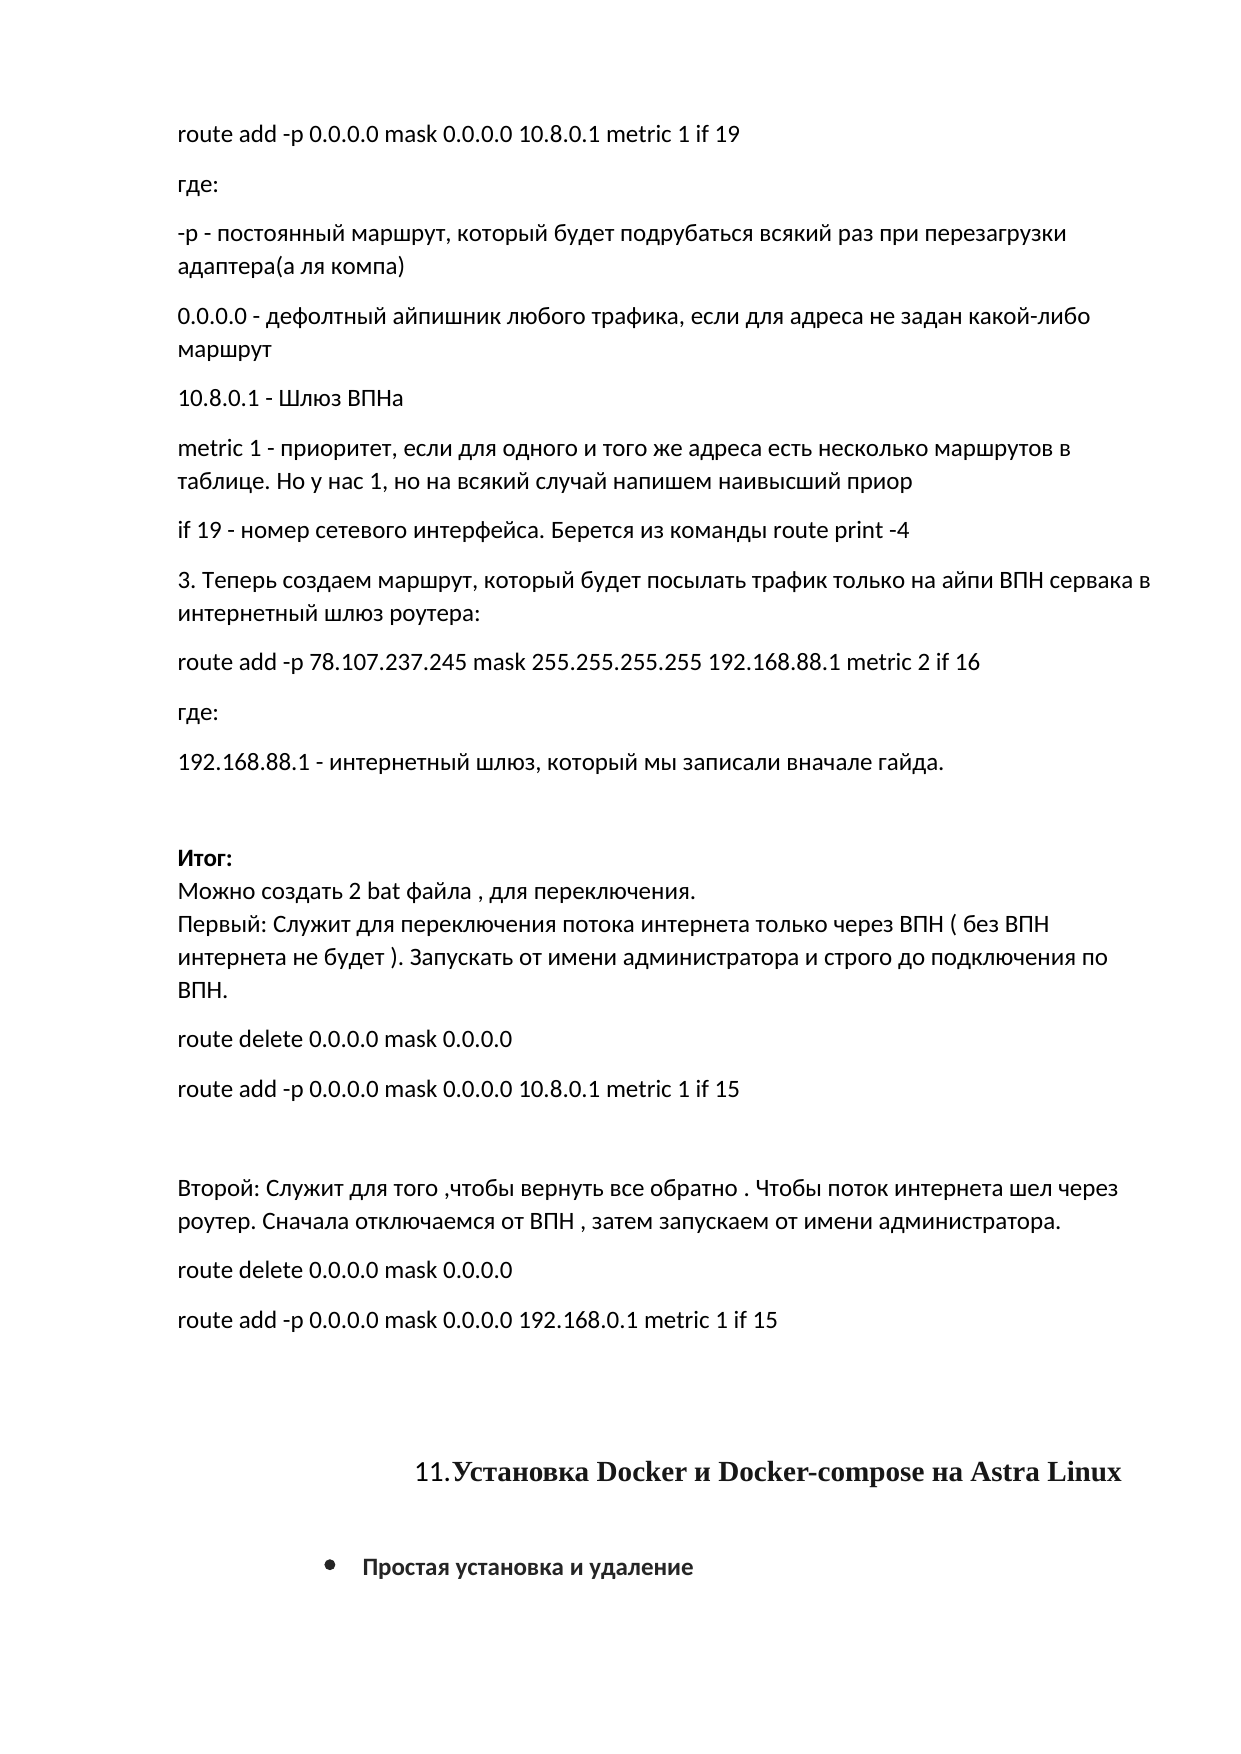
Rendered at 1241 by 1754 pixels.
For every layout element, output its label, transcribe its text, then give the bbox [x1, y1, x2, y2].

text 3. Теперь создаем маршрут, который будет посылать трафик только на айпи ВПН сервака в интернетный шлюз роутера: [177, 564, 1152, 627]
text Второй: Служит для того ,чтобы вернуть все обратно . Чтобы поток интернета шел через роутер. Сначала отключаемся от ВПН , затем запускаем от имени администратора. [177, 1172, 1152, 1236]
text route add -p 0.0.0.0 mask 0.0.0.0 10.8.0.1 metric 1 if 15 [177, 1073, 1152, 1103]
text где: [177, 696, 1152, 727]
list Установка Docker и Docker-compose на Astra Linux [384, 1453, 1152, 1488]
text 0.0.0.0 - дефолтный айпишник любого трафика, если для адреса не задан какой-либо маршрут [177, 300, 1152, 363]
text metric 1 - приоритет, если для одного и того же адреса есть несколько маршрутов в таблице. Но у нас 1, но на всякий случай напишем наивысший приор [177, 432, 1152, 495]
text route add -p 78.107.237.245 mask 255.255.255.255 192.168.88.1 metric 2 if 16 [177, 646, 1152, 677]
text где: [177, 168, 1152, 198]
text route delete 0.0.0.0 mask 0.0.0.0 [177, 1254, 1152, 1285]
text route delete 0.0.0.0 mask 0.0.0.0 [177, 1023, 1152, 1054]
text -p - постоянный маршрут, который будет подрубаться всякий раз при перезагрузки адаптера(а ля компа) [177, 217, 1152, 281]
text Итог: Можно создать 2 bat файла , для переключения. Первый: Служит для переключения потока интернета только через ВПН ( без ВПН интернета не будет ). Запускать от имени администратора и строго до подключения по ВПН. [177, 842, 1152, 1004]
text route add -p 0.0.0.0 mask 0.0.0.0 10.8.0.1 metric 1 if 19 [177, 118, 1152, 149]
text route add -p 0.0.0.0 mask 0.0.0.0 192.168.0.1 metric 1 if 15 [177, 1304, 1152, 1335]
text 192.168.88.1 - интернетный шлюз, который мы записали вначале гайда. [177, 746, 1152, 776]
text if 19 - номер сетевого интерфейса. Берется из команды route print -4 [177, 514, 1152, 545]
text 10.8.0.1 - Шлюз ВПНа [177, 382, 1152, 413]
list Простая установка и удаление [325, 1551, 1152, 1581]
